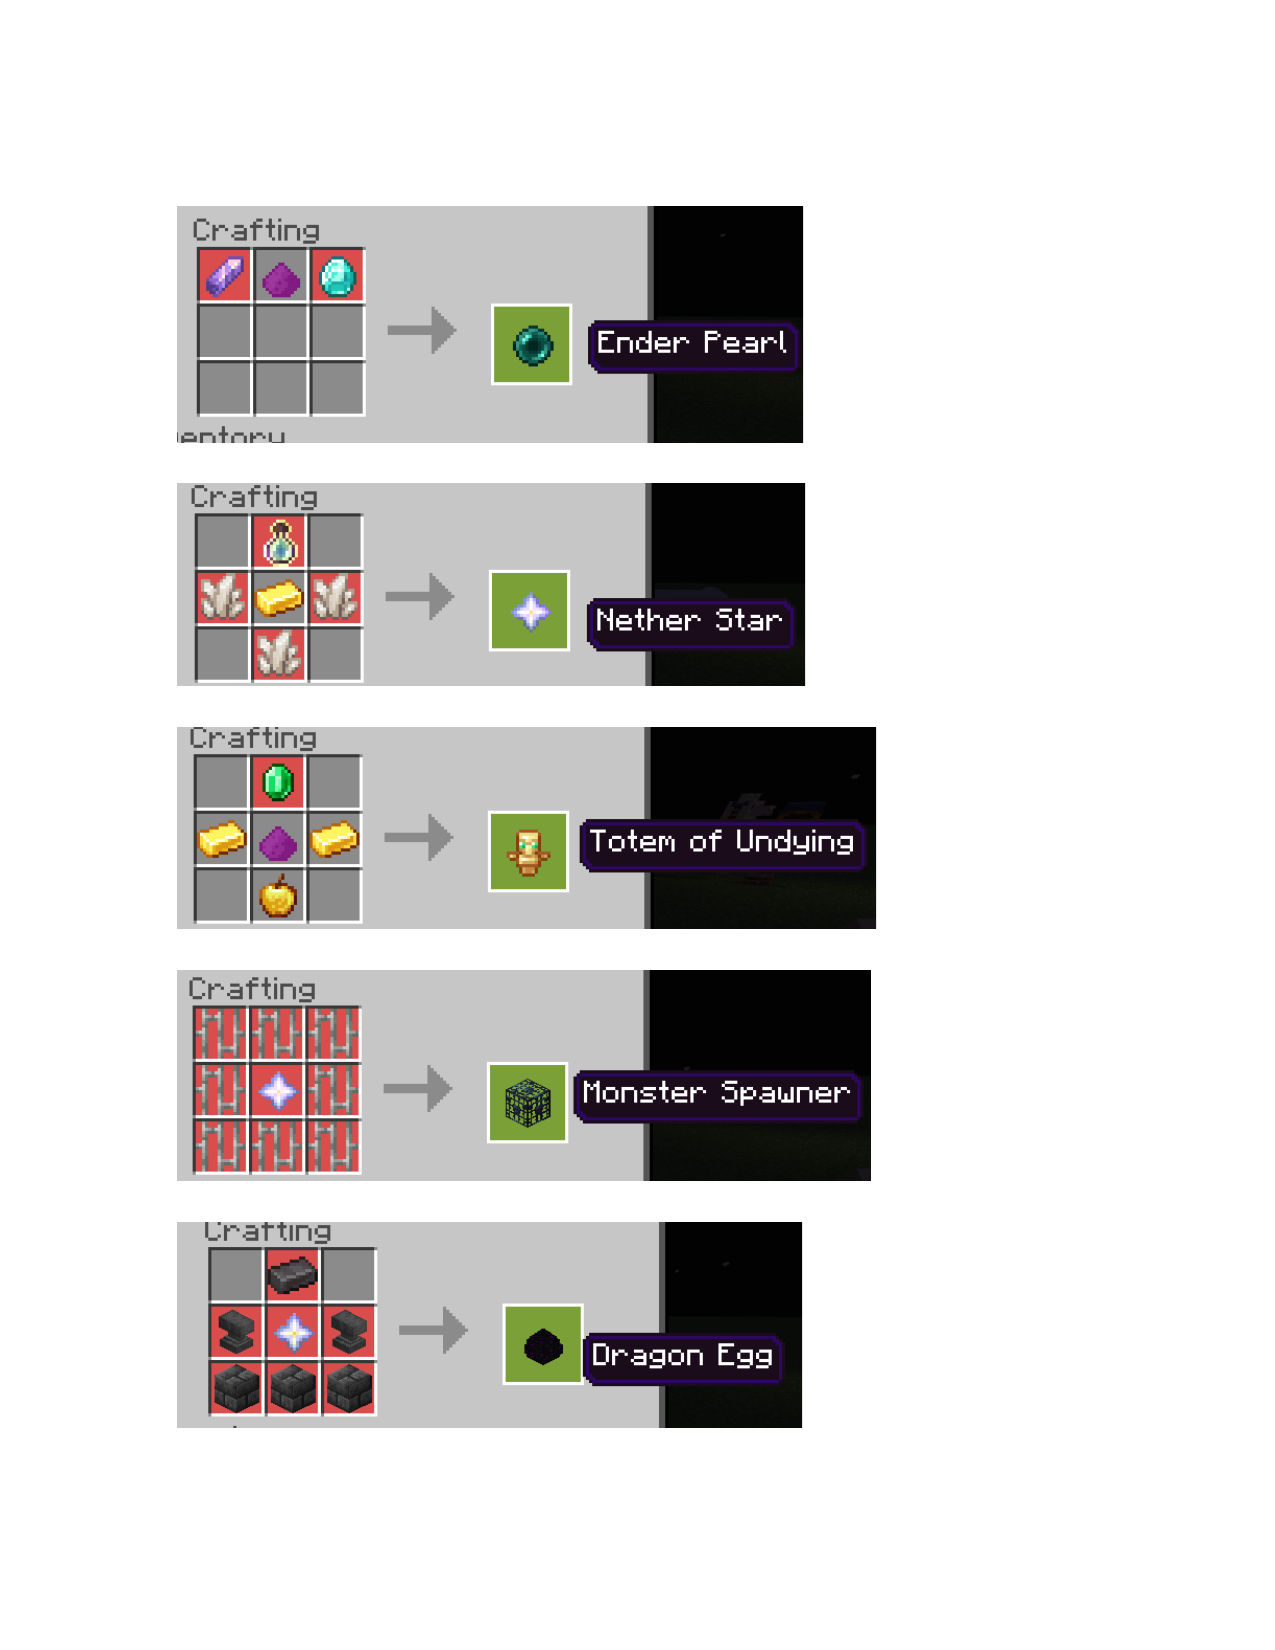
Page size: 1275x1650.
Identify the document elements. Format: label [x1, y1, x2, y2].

picture [177, 1222, 803, 1428]
picture [177, 970, 871, 1181]
picture [177, 727, 877, 929]
picture [177, 206, 804, 443]
picture [177, 483, 806, 686]
